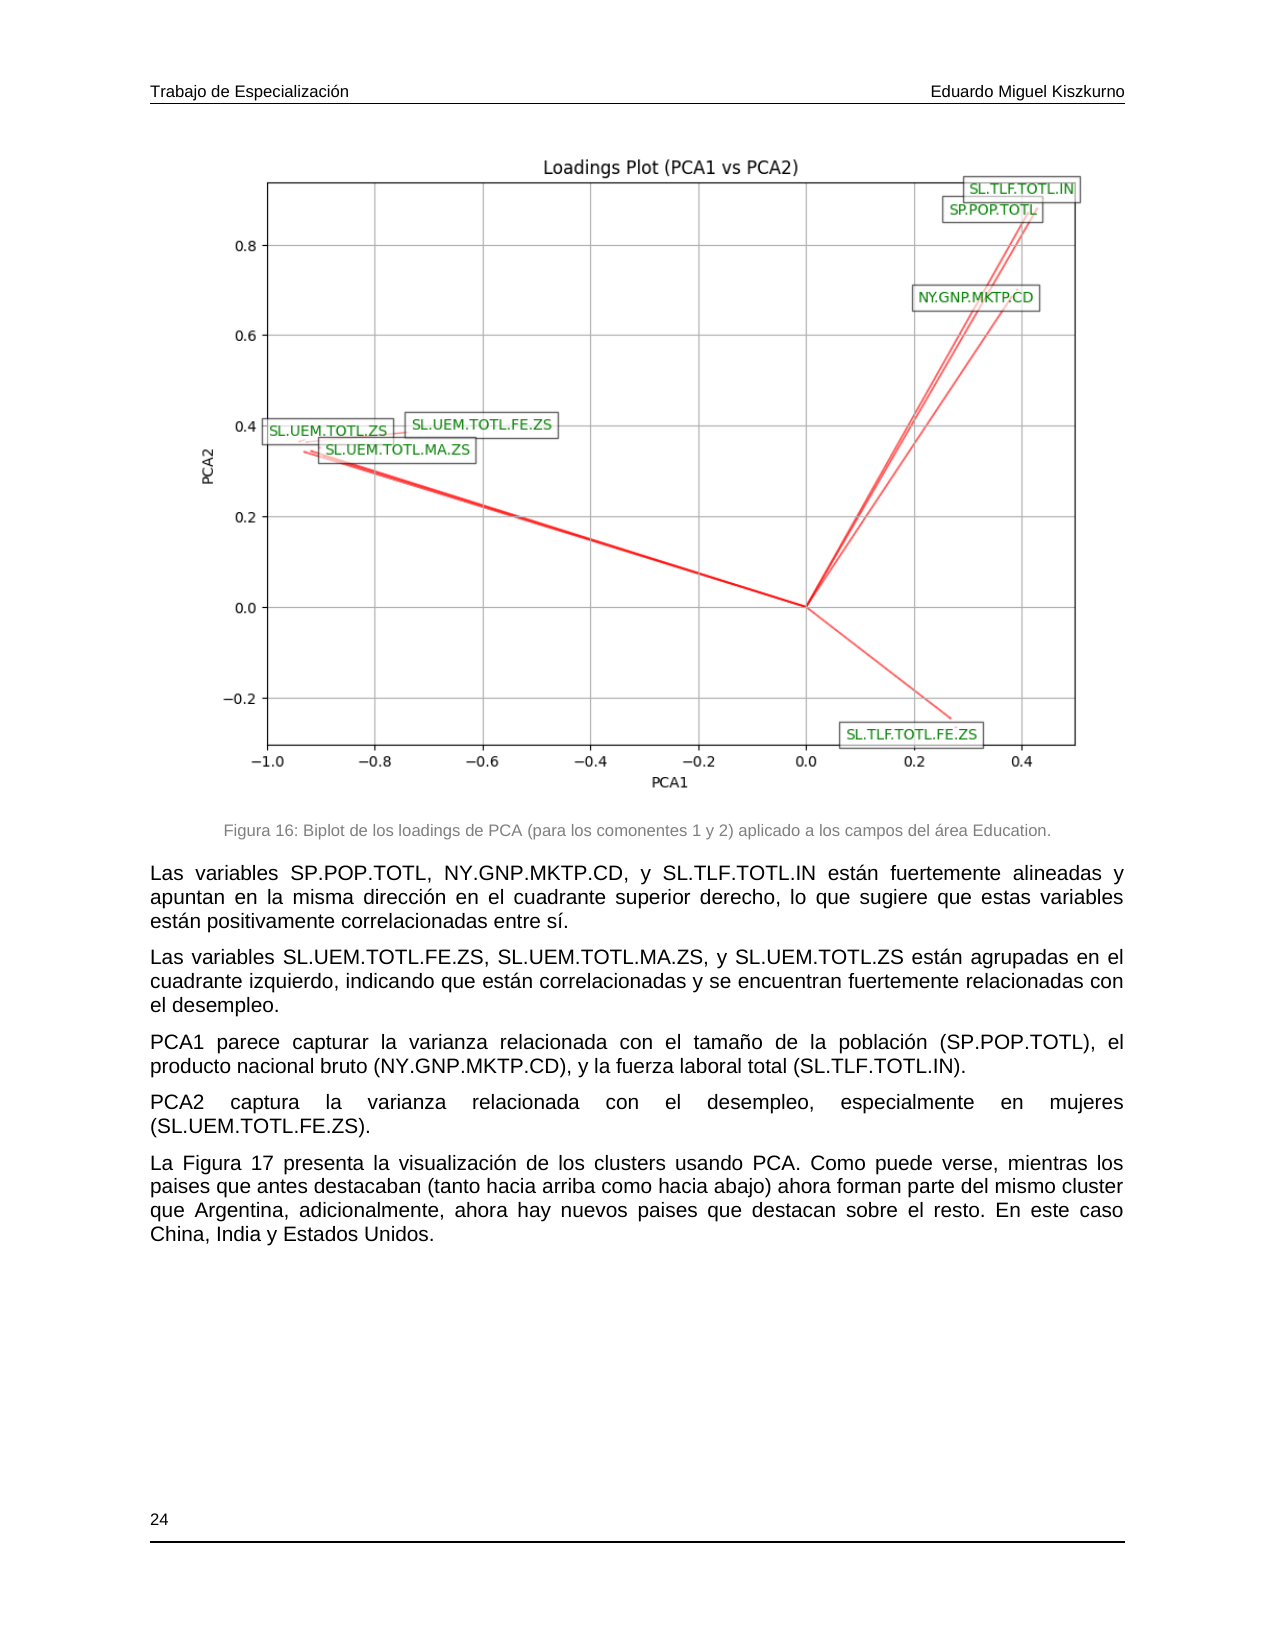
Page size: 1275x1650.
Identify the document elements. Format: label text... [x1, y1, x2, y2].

text Las variables SL.UEM.TOTL.FE.ZS, SL.UEM.TOTL.MA.ZS, y SL.UEM.TOTL.ZS están agrupadas en el cuadrante izquierdo, indicando que están correlacionadas y se encuentran fuertemente relacionadas con el desempleo. [150, 945, 1125, 1017]
picture [191, 150, 1084, 800]
text Las variables SP.POP.TOTL, NY.GNP.MKTP.CD, y SL.TLF.TOTL.IN están fuertemente alineadas y apuntan en la misma dirección en el cuadrante superior derecho, lo que sugiere que estas variables están positivamente correlacionadas entre sí. [150, 861, 1125, 933]
text PCA2 captura la varianza relacionada con el desempleo, especialmente en mujeres (SL.UEM.TOTL.FE.ZS). [150, 1090, 1125, 1138]
text PCA1 parece capturar la varianza relacionada con el tamaño de la población (SP.POP.TOTL), el producto nacional bruto (NY.GNP.MKTP.CD), y la fuerza laboral total (SL.TLF.TOTL.IN). [150, 1029, 1125, 1077]
text La Figura 17 presenta la visualización de los clusters usando PCA. Como puede verse, mientras los paises que antes destacaban (tanto hacia arriba como hacia abajo) ahora forman parte del mismo cluster que Argentina, adicionalmente, ahora hay nuevos paises que destacan sobre el resto. En este caso China, India y Estados Unidos. [150, 1150, 1125, 1246]
text Figura 16: Biplot de los loadings de PCA (para los comonentes 1 y 2) aplicado a los campos del área Education. [150, 821, 1125, 840]
